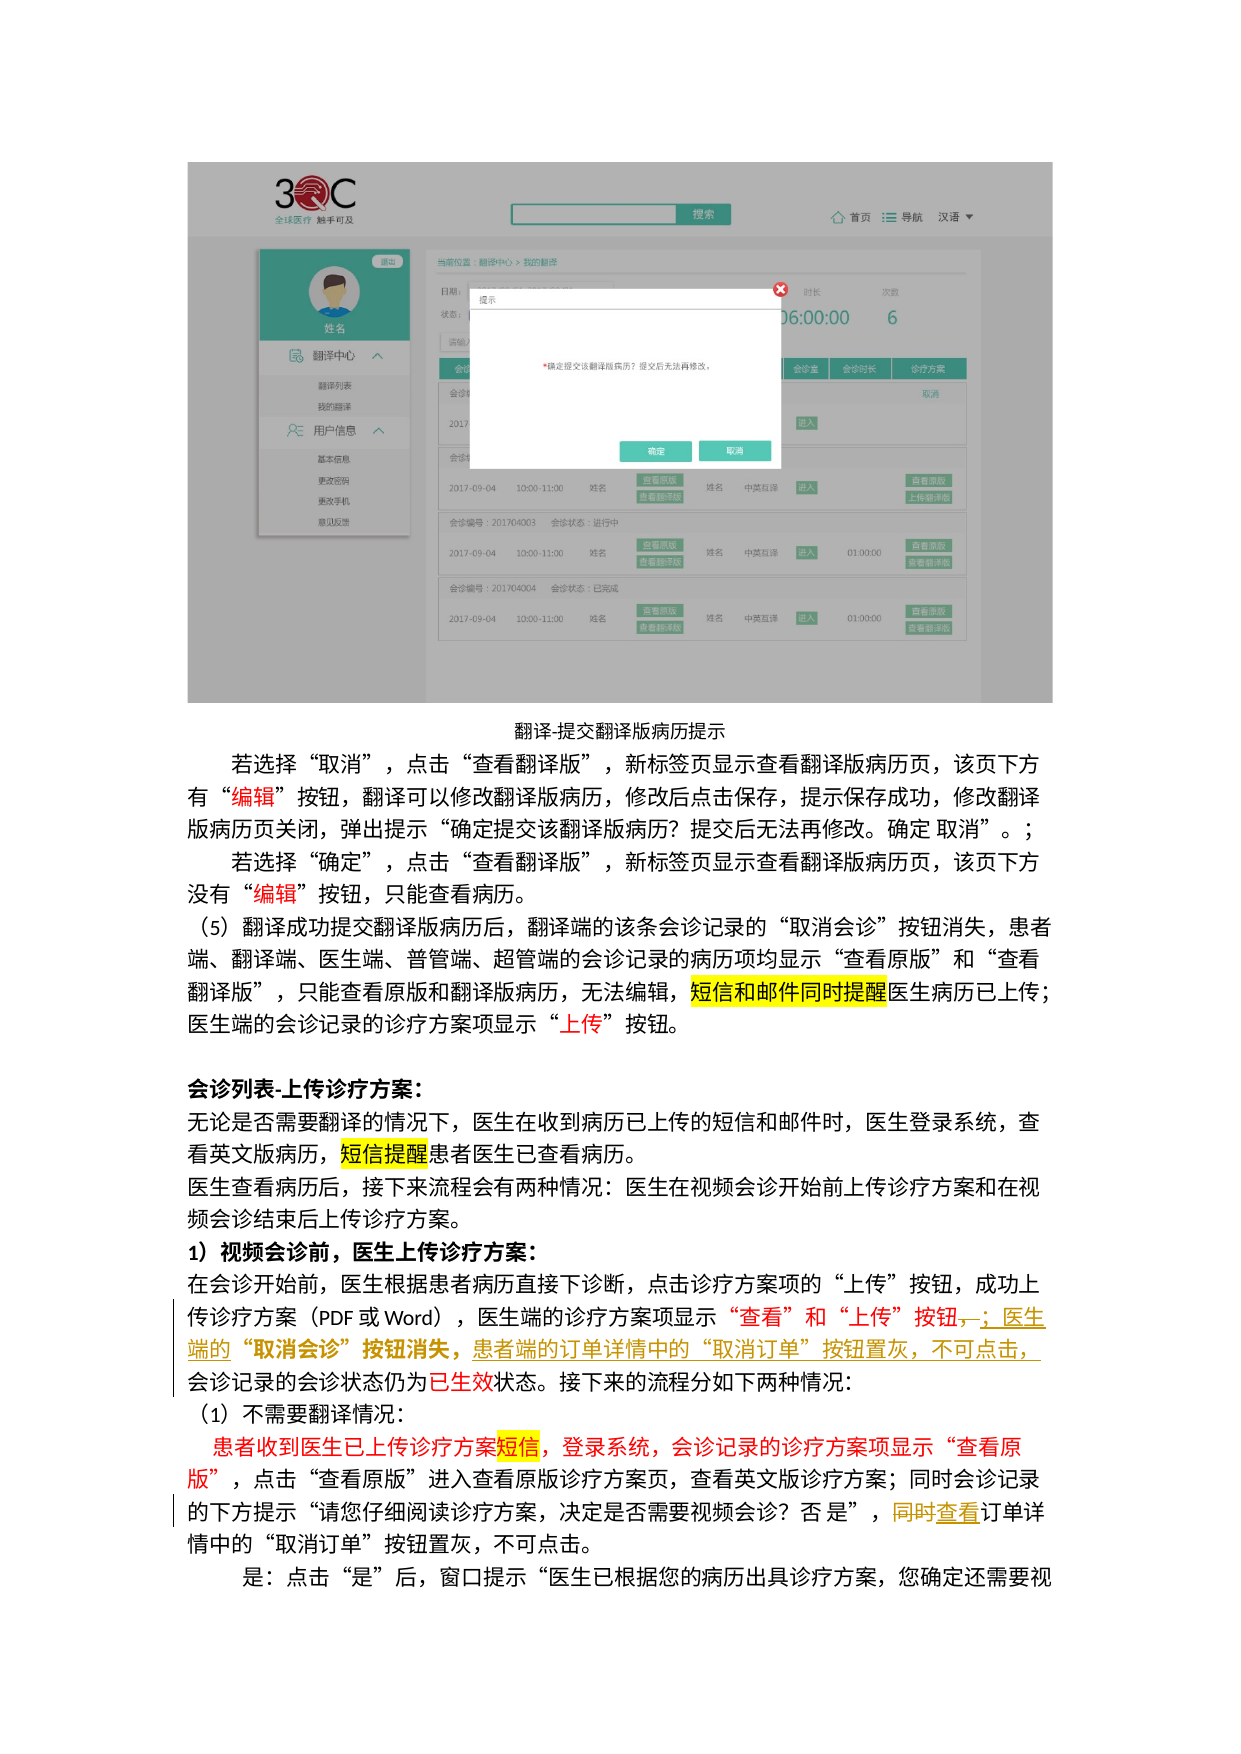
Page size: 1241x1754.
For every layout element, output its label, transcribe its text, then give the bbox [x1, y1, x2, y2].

text 会诊列表-上传诊疗方案： [187, 1072, 1053, 1104]
picture [187, 162, 1053, 703]
text 若选择“确定”，点击“查看翻译版”，新标签页显示查看翻译版病历页，该页下方没有“编辑”按钮，只能查看病历。 [187, 844, 1053, 909]
text 若选择“取消”，点击“查看翻译版”，新标签页显示查看翻译版病历页，该页下方有“编辑”按钮，翻译可以修改翻译版病历，修改后点击保存，提示保存成功，修改翻译版病历页关闭，弹出提示“确定提交该翻译版病历？提交后无法再修改。确定 取消”。； [187, 747, 1053, 844]
text 无论是否需要翻译的情况下，医生在收到病历已上传的短信和邮件时，医生登录系统，查看英文版病历，短信提醒患者医生已查看病历。 [187, 1104, 1053, 1169]
text 在会诊开始前，医生根据患者病历直接下诊断，点击诊疗方案项的“上传”按钮，成功上传诊疗方案（PDF或Word），医生端的诊疗方案项显示“查看”和“上传”按钮“取消会诊”按钮消失，会诊记录的会诊状态仍为已生效状态。接下来的流程分如下两种情况： [187, 1267, 1053, 1397]
text 医生查看病历后，接下来流程会有两种情况：医生在视频会诊开始前上传诊疗方案和在视频会诊结束后上传诊疗方案。 [187, 1169, 1053, 1234]
text 翻译-提交翻译版病历提示 [187, 714, 1053, 747]
text 1）视频会诊前，医生上传诊疗方案： [187, 1234, 1053, 1267]
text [187, 1559, 1053, 1592]
text 患者收到医生已上传诊疗方案短信，登录系统，会诊记录的诊疗方案项显示“查看原版”，点击“查看原版”进入查看原版诊疗方案页，查看英文版诊疗方案；同时会诊记录的下方提示“请您仔细阅读诊疗方案，决定是否需要视频会诊？否 是”，订单详情中的“取消订单”按钮置灰，不可点击。 [187, 1429, 1053, 1559]
text （5）翻译成功提交翻译版病历后，翻译端的该条会诊记录的“取消会诊”按钮消失，患者端、翻译端、医生端、普管端、超管端的会诊记录的病历项均显示“查看原版”和“查看翻译版”，只能查看原版和翻译版病历，无法编辑，短信和邮件同时提醒医生病历已上传；医生端的会诊记录的诊疗方案项显示“上传”按钮。 [187, 909, 1053, 1039]
text （1）不需要翻译情况： [187, 1397, 1053, 1429]
